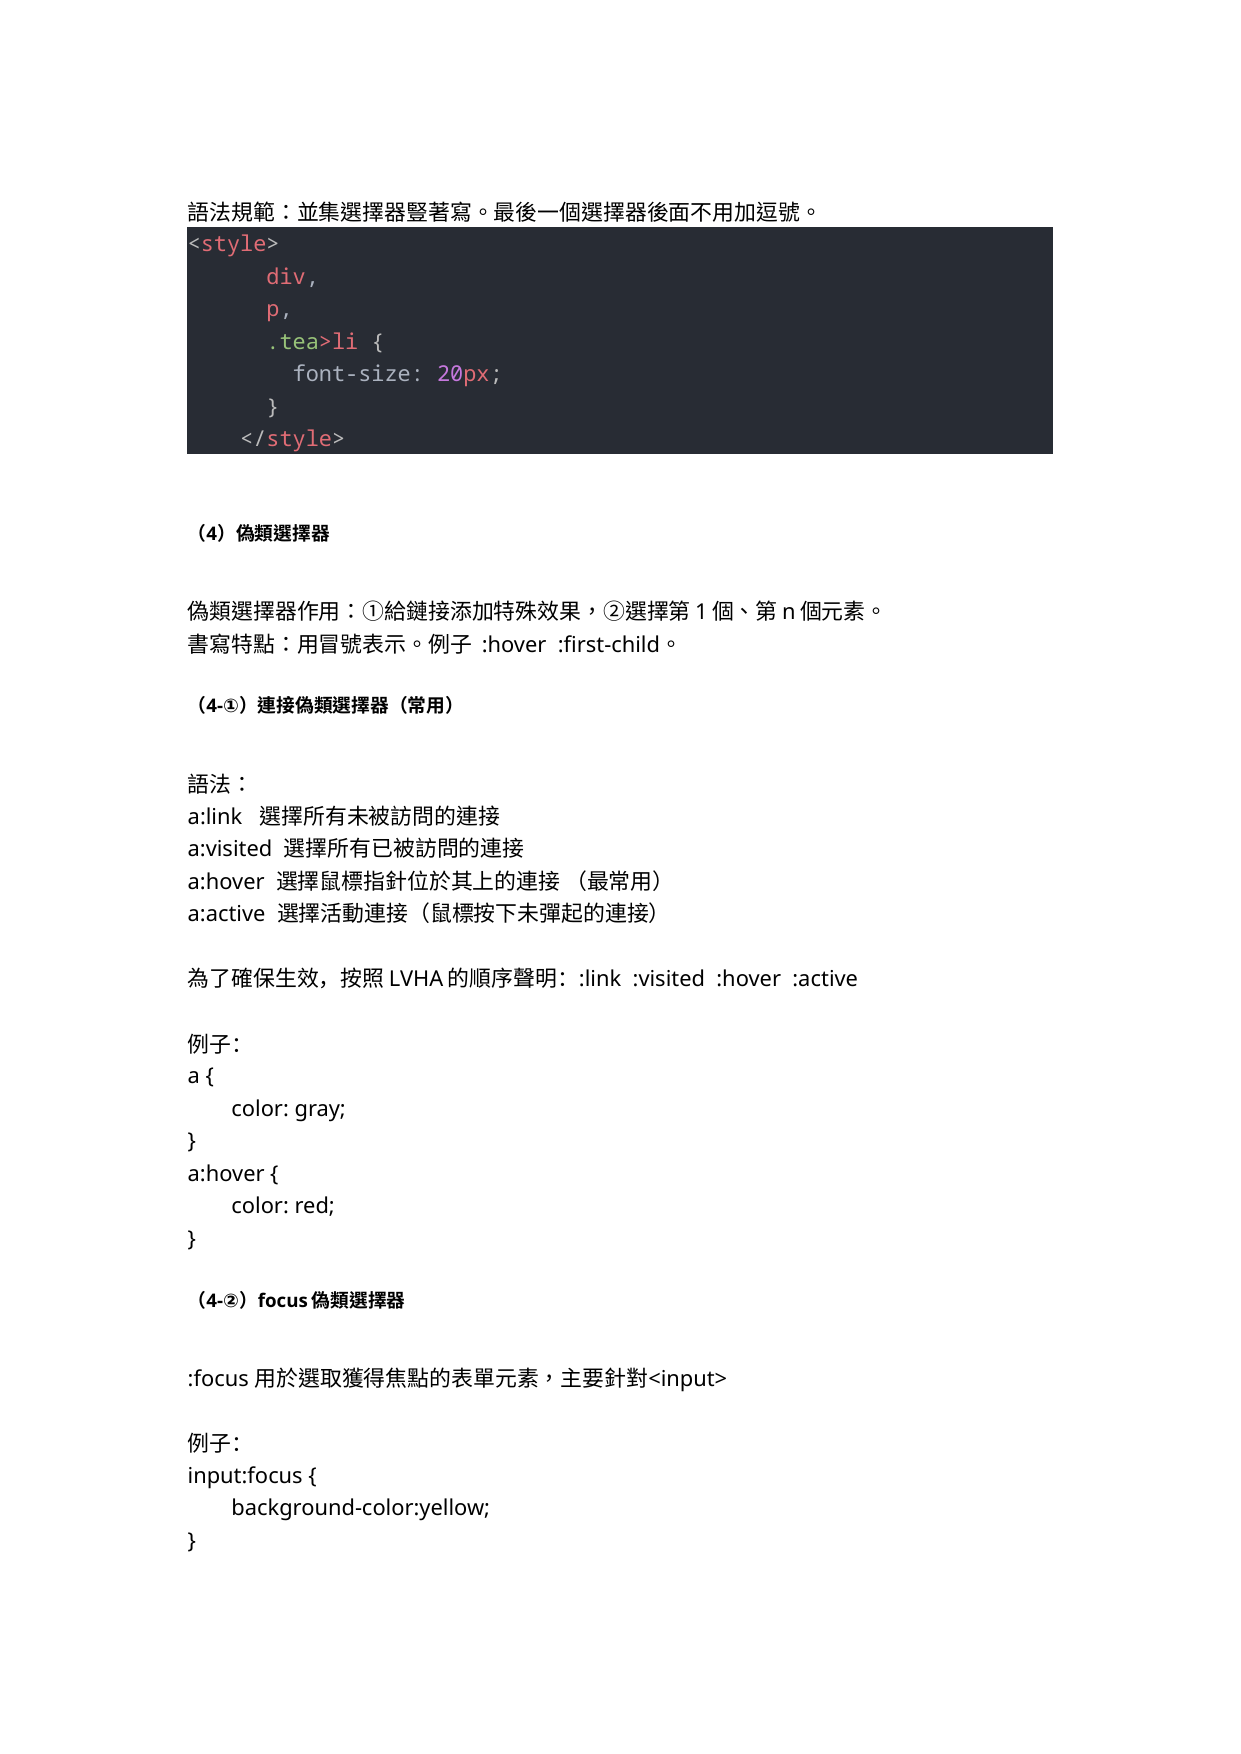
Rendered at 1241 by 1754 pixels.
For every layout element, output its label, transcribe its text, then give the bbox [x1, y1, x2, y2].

text div, [187, 259, 1053, 292]
text </style> [187, 422, 1053, 454]
text } [187, 1523, 1053, 1556]
text } [187, 1221, 1053, 1254]
text a { [187, 1059, 1053, 1091]
text 例子： [187, 1426, 1053, 1458]
text 為了確保生效，按照LVHA的順序聲明：:link :visited :hover :active [187, 961, 1053, 994]
text font-size: 20px; [187, 357, 1053, 389]
text input:focus { [187, 1458, 1053, 1491]
text 語法： [187, 766, 1053, 799]
subtitle （4-①）連接偽類選擇器（常用） [187, 688, 1053, 721]
text background-color:yellow; [187, 1491, 1053, 1523]
text color: red; [187, 1189, 1053, 1221]
text a:active 選擇活動連接（鼠標按下未彈起的連接） [187, 896, 1053, 929]
text <style> [187, 227, 1053, 259]
text a:hover 選擇鼠標指針位於其上的連接 （最常用） [187, 864, 1053, 896]
text a:hover { [187, 1156, 1053, 1189]
text p, [187, 292, 1053, 324]
text color: gray; [187, 1091, 1053, 1124]
text 偽類選擇器作用：①給鏈接添加特殊效果，②選擇第1個、第n個元素。 [187, 594, 1053, 627]
text } [187, 389, 1053, 422]
text } [187, 1124, 1053, 1156]
text .tea>li { [187, 324, 1053, 357]
text 書寫特點：用冒號表示。例子 :hover :first-child。 [187, 627, 1053, 659]
text 語法規範：並集選擇器豎著寫。最後一個選擇器後面不用加逗號。 [187, 194, 1053, 227]
text 例子： [187, 1026, 1053, 1059]
text a:link 選擇所有未被訪問的連接 [187, 799, 1053, 831]
text a:visited 選擇所有已被訪問的連接 [187, 831, 1053, 864]
text :focus 用於選取獲得焦點的表單元素，主要針對<input> [187, 1361, 1053, 1393]
subtitle （4-②）focus偽類選擇器 [187, 1283, 1053, 1315]
subtitle （4）偽類選擇器 [187, 516, 1053, 549]
